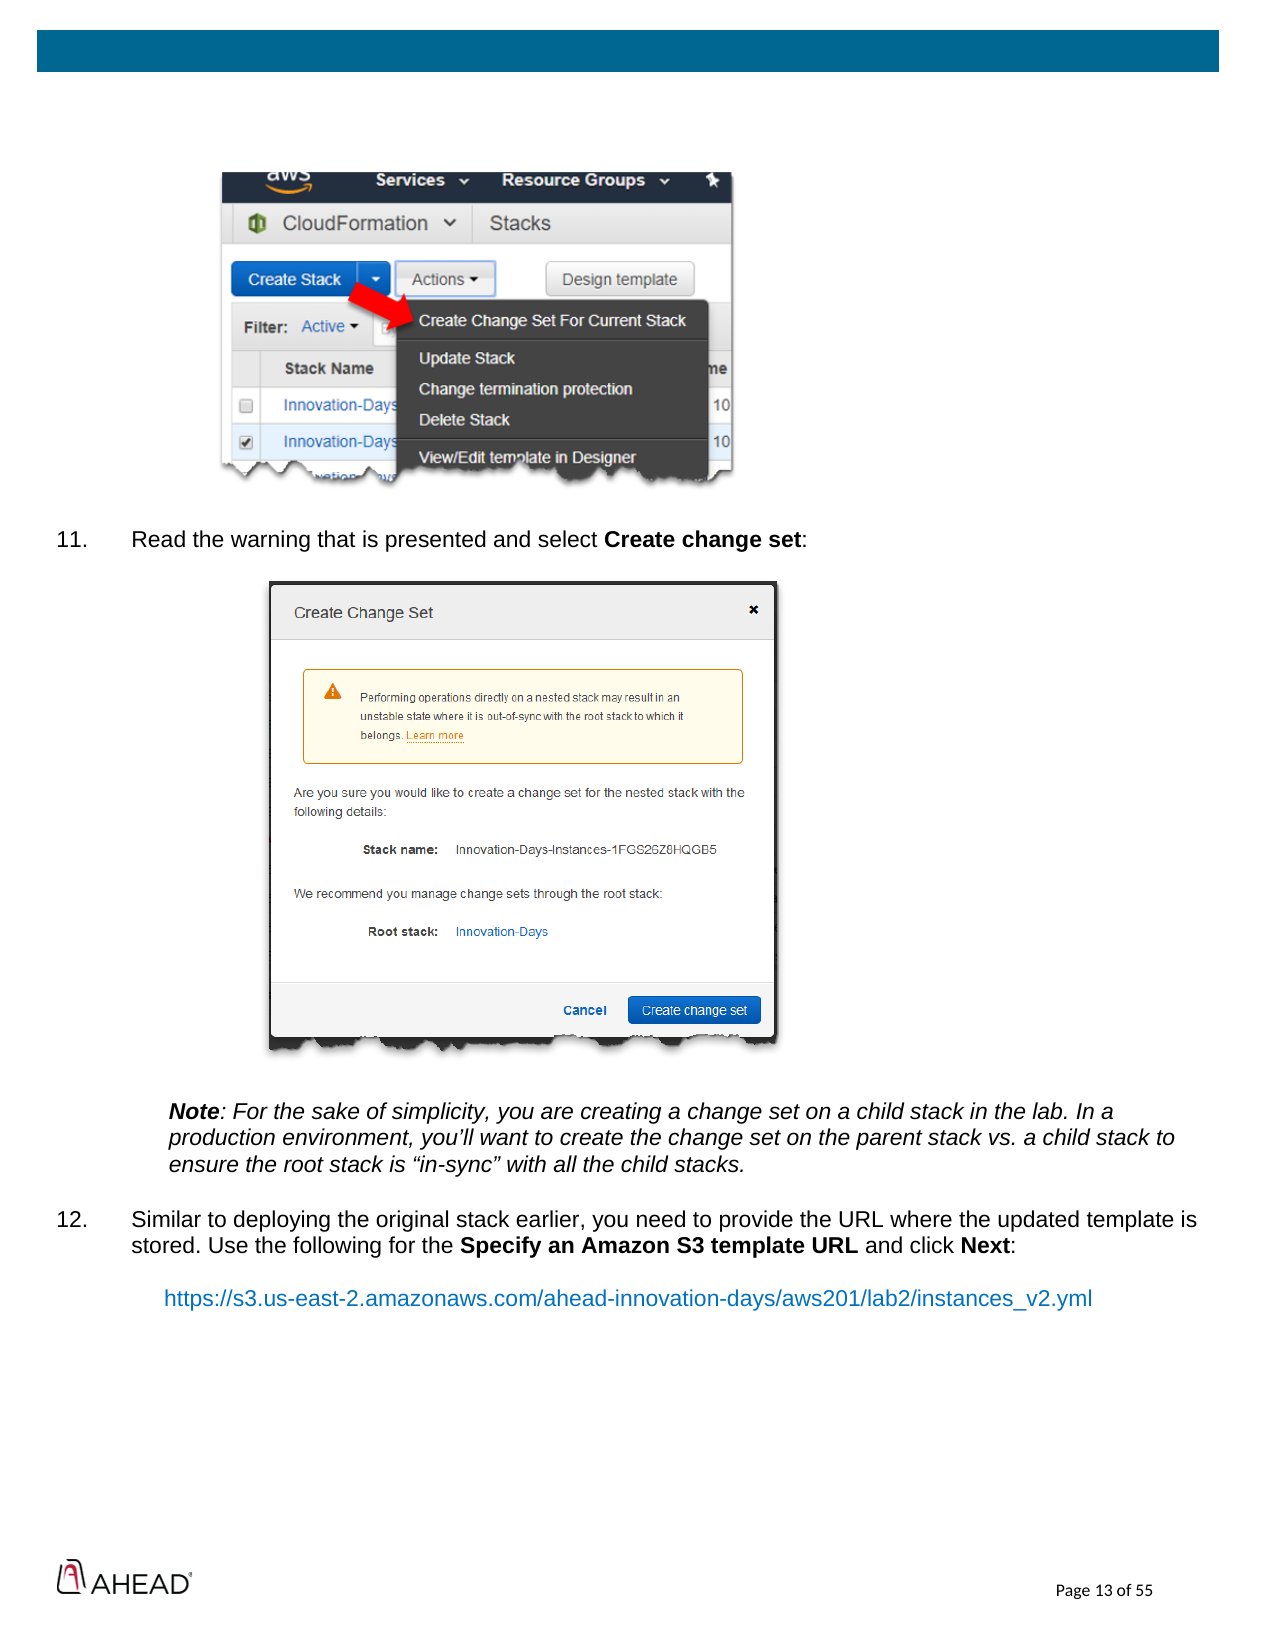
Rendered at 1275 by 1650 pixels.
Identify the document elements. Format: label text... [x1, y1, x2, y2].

list Read the warning that is presented and select Create change set: [56, 526, 1200, 552]
list Similar to deploying the original stack earlier, you need to provide the URL where the updated template is stored. Use the following for the Specify an Amazon S3 template URL and click Next: [56, 1206, 1200, 1258]
picture [218, 168, 738, 500]
text Note: For the sake of simplicity, you are creating a change set on a child stack in the lab. In a production environment, you’ll want to create the change set on the parent stack vs. a child stack to ensure the root stack is “in-sync” with all the child stacks. [169, 1098, 1200, 1177]
text https://s3.us-east-2.amazonaws.com/ahead-innovation-days/aws201/lab2/instances_v2.yml [56, 1285, 1200, 1311]
picture [56, 1558, 193, 1597]
picture [269, 581, 781, 1062]
